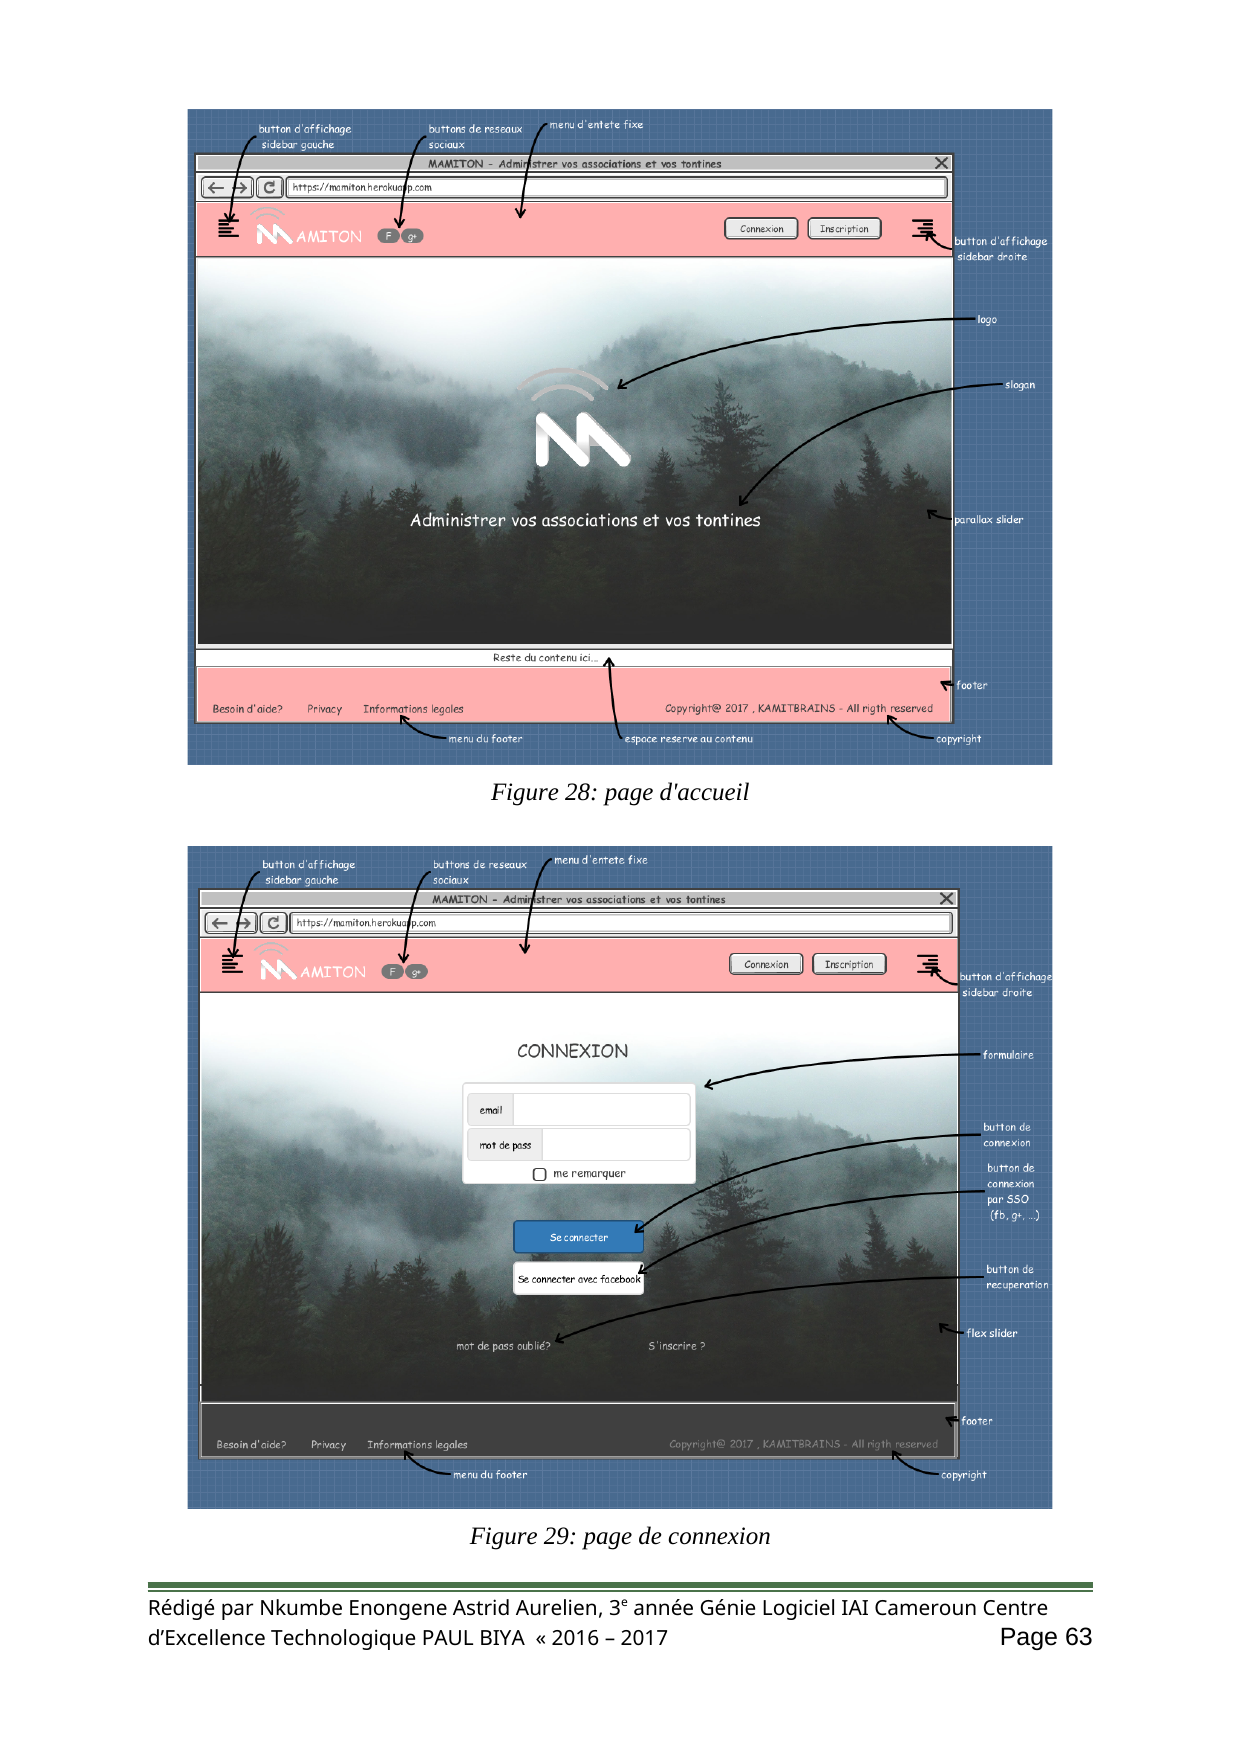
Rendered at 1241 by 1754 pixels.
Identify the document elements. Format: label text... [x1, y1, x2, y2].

picture [187, 846, 1053, 1509]
picture [187, 109, 1053, 765]
